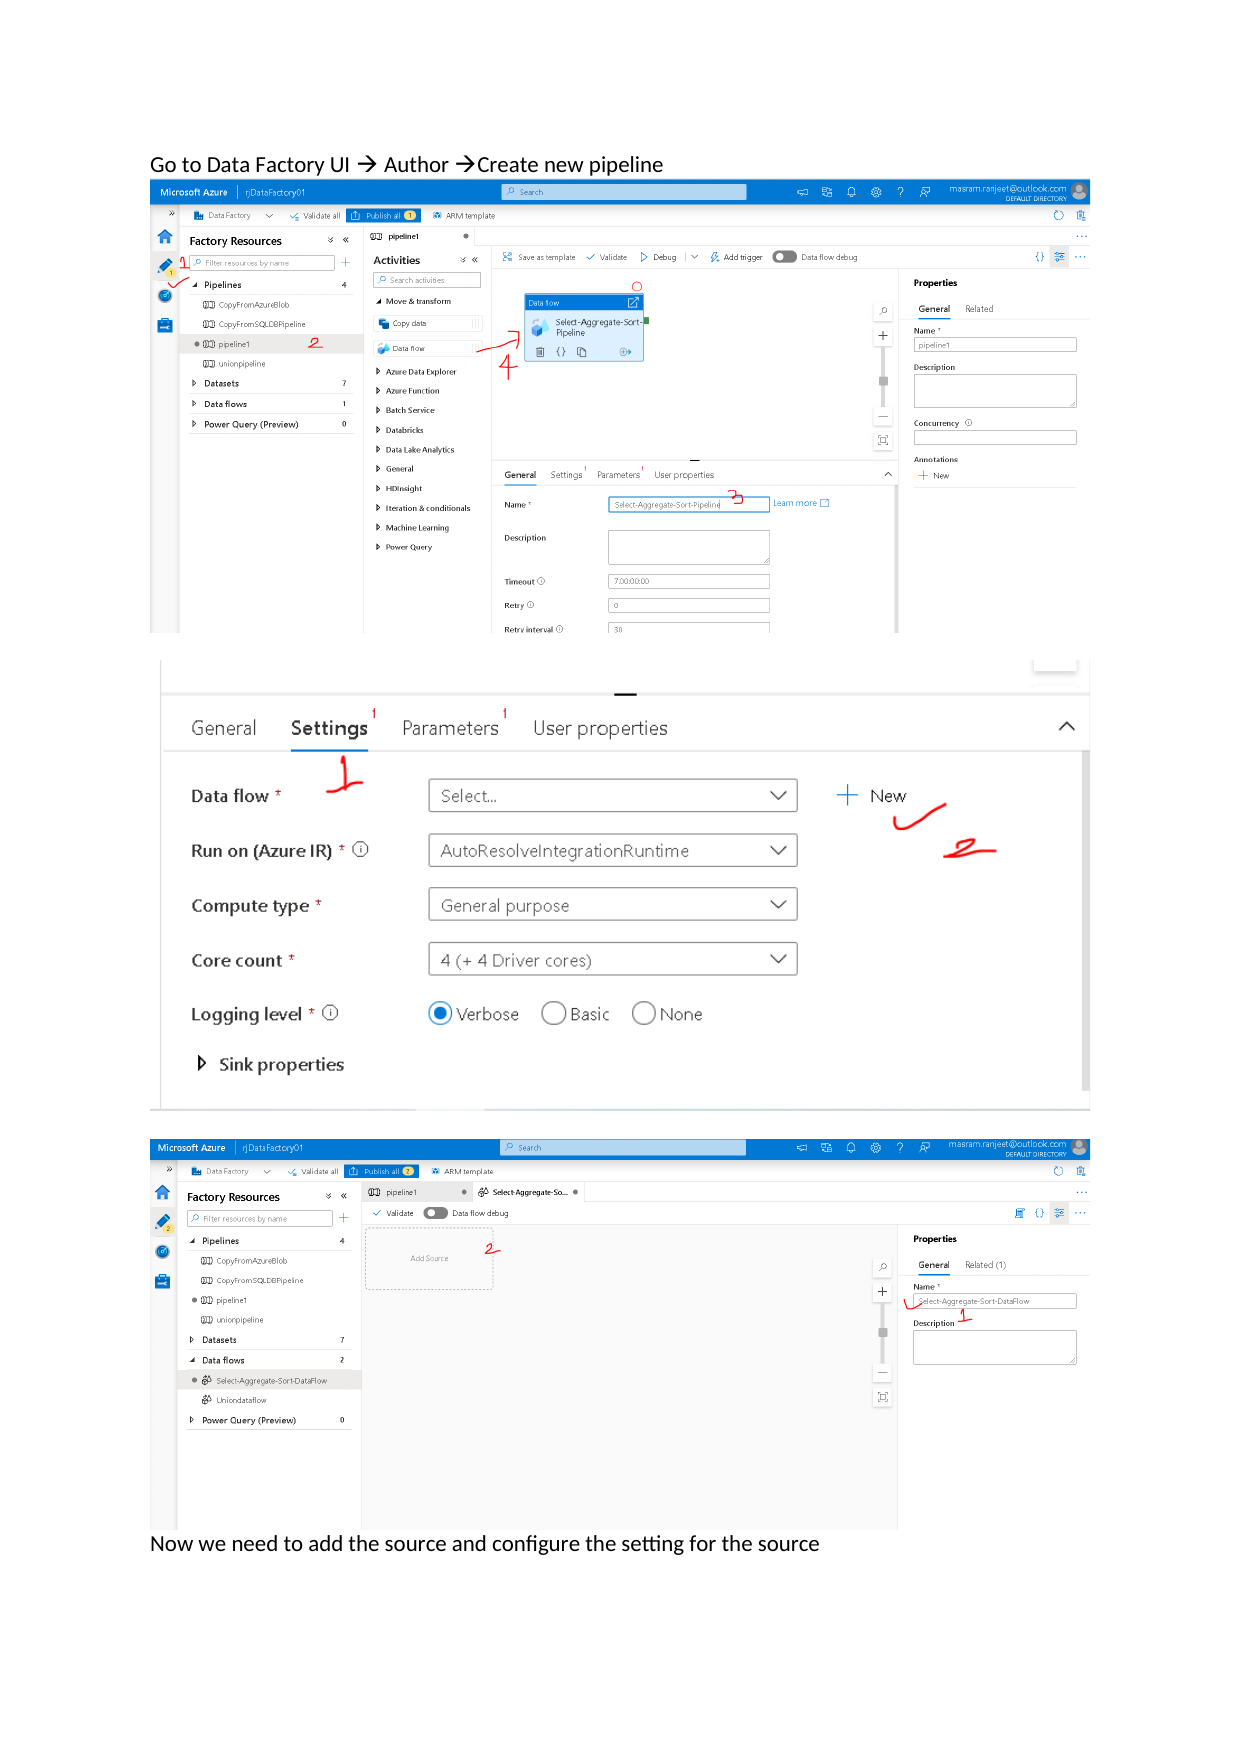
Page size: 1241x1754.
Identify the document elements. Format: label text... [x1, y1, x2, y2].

picture [150, 178, 1091, 633]
picture [150, 660, 1091, 1111]
picture [150, 1139, 1091, 1530]
text Go to Data Factory UI Author Create new pipeline [150, 150, 1090, 178]
text Now we need to add the source and configure the setting for the source [150, 1530, 1090, 1557]
